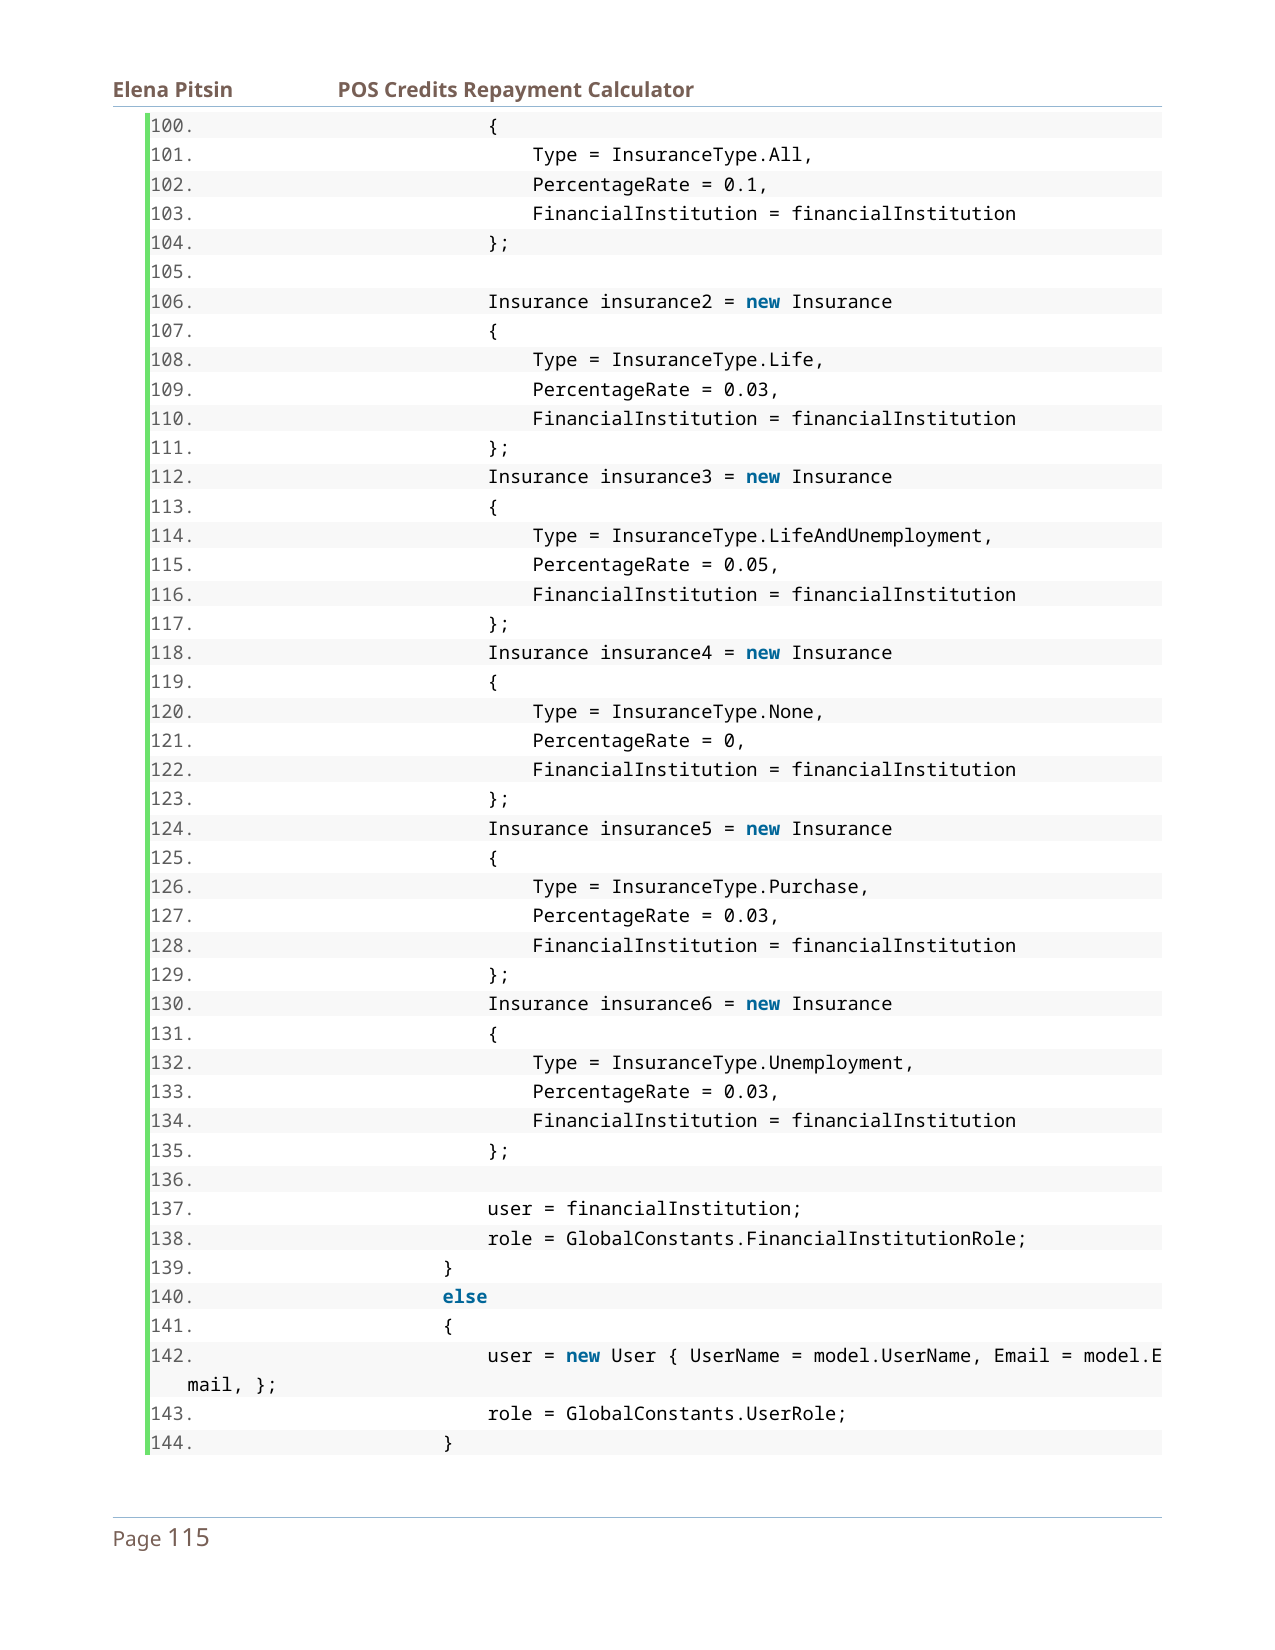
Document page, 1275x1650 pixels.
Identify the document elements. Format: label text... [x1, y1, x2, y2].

list FinancialInstitution = financialInstitution [150, 405, 1162, 431]
list { [150, 669, 1162, 694]
list } [150, 1430, 1162, 1455]
list FinancialInstitution = financialInstitution [150, 200, 1162, 226]
list Insurance insurance5 = new Insurance [150, 815, 1162, 841]
list FinancialInstitution = financialInstitution [150, 581, 1162, 606]
list role = GlobalConstants.UserRole; [150, 1400, 1162, 1426]
list user = financialInstitution; [150, 1196, 1162, 1221]
list { [150, 1020, 1162, 1045]
list Type = InsuranceType.Life, [150, 347, 1162, 372]
list { [145, 112, 1162, 138]
list Insurance insurance2 = new Insurance [150, 288, 1162, 314]
list }; [150, 786, 1162, 811]
list PercentageRate = 0.03, [150, 1078, 1162, 1104]
list { [150, 1313, 1162, 1338]
list Insurance insurance6 = new Insurance [150, 991, 1162, 1016]
list }; [150, 434, 1162, 460]
list Type = InsuranceType.LifeAndUnemployment, [150, 522, 1162, 548]
list }; [150, 610, 1162, 636]
list PercentageRate = 0.05, [150, 552, 1162, 577]
list Type = InsuranceType.All, [150, 142, 1162, 167]
list FinancialInstitution = financialInstitution [150, 1108, 1162, 1133]
list PercentageRate = 0.03, [150, 903, 1162, 928]
list PercentageRate = 0.03, [150, 376, 1162, 401]
list Insurance insurance3 = new Insurance [150, 464, 1162, 489]
list role = GlobalConstants.FinancialInstitutionRole; [150, 1225, 1162, 1250]
list user = new User { UserName = model.UserName, Email = model.Email, }; [150, 1342, 1162, 1397]
list FinancialInstitution = financialInstitution [150, 756, 1162, 782]
list Type = InsuranceType.Unemployment, [150, 1049, 1162, 1075]
list FinancialInstitution = financialInstitution [150, 932, 1162, 958]
list { [150, 317, 1162, 343]
list { [150, 844, 1162, 870]
list Insurance insurance4 = new Insurance [150, 639, 1162, 665]
list }; [150, 961, 1162, 987]
list PercentageRate = 0, [150, 727, 1162, 753]
list PercentageRate = 0.1, [150, 171, 1162, 197]
list }; [150, 229, 1162, 255]
list }; [150, 1137, 1162, 1162]
list Type = InsuranceType.Purchase, [150, 873, 1162, 899]
list } [150, 1254, 1162, 1279]
list { [150, 493, 1162, 518]
list else [150, 1283, 1162, 1309]
list Type = InsuranceType.None, [150, 698, 1162, 723]
